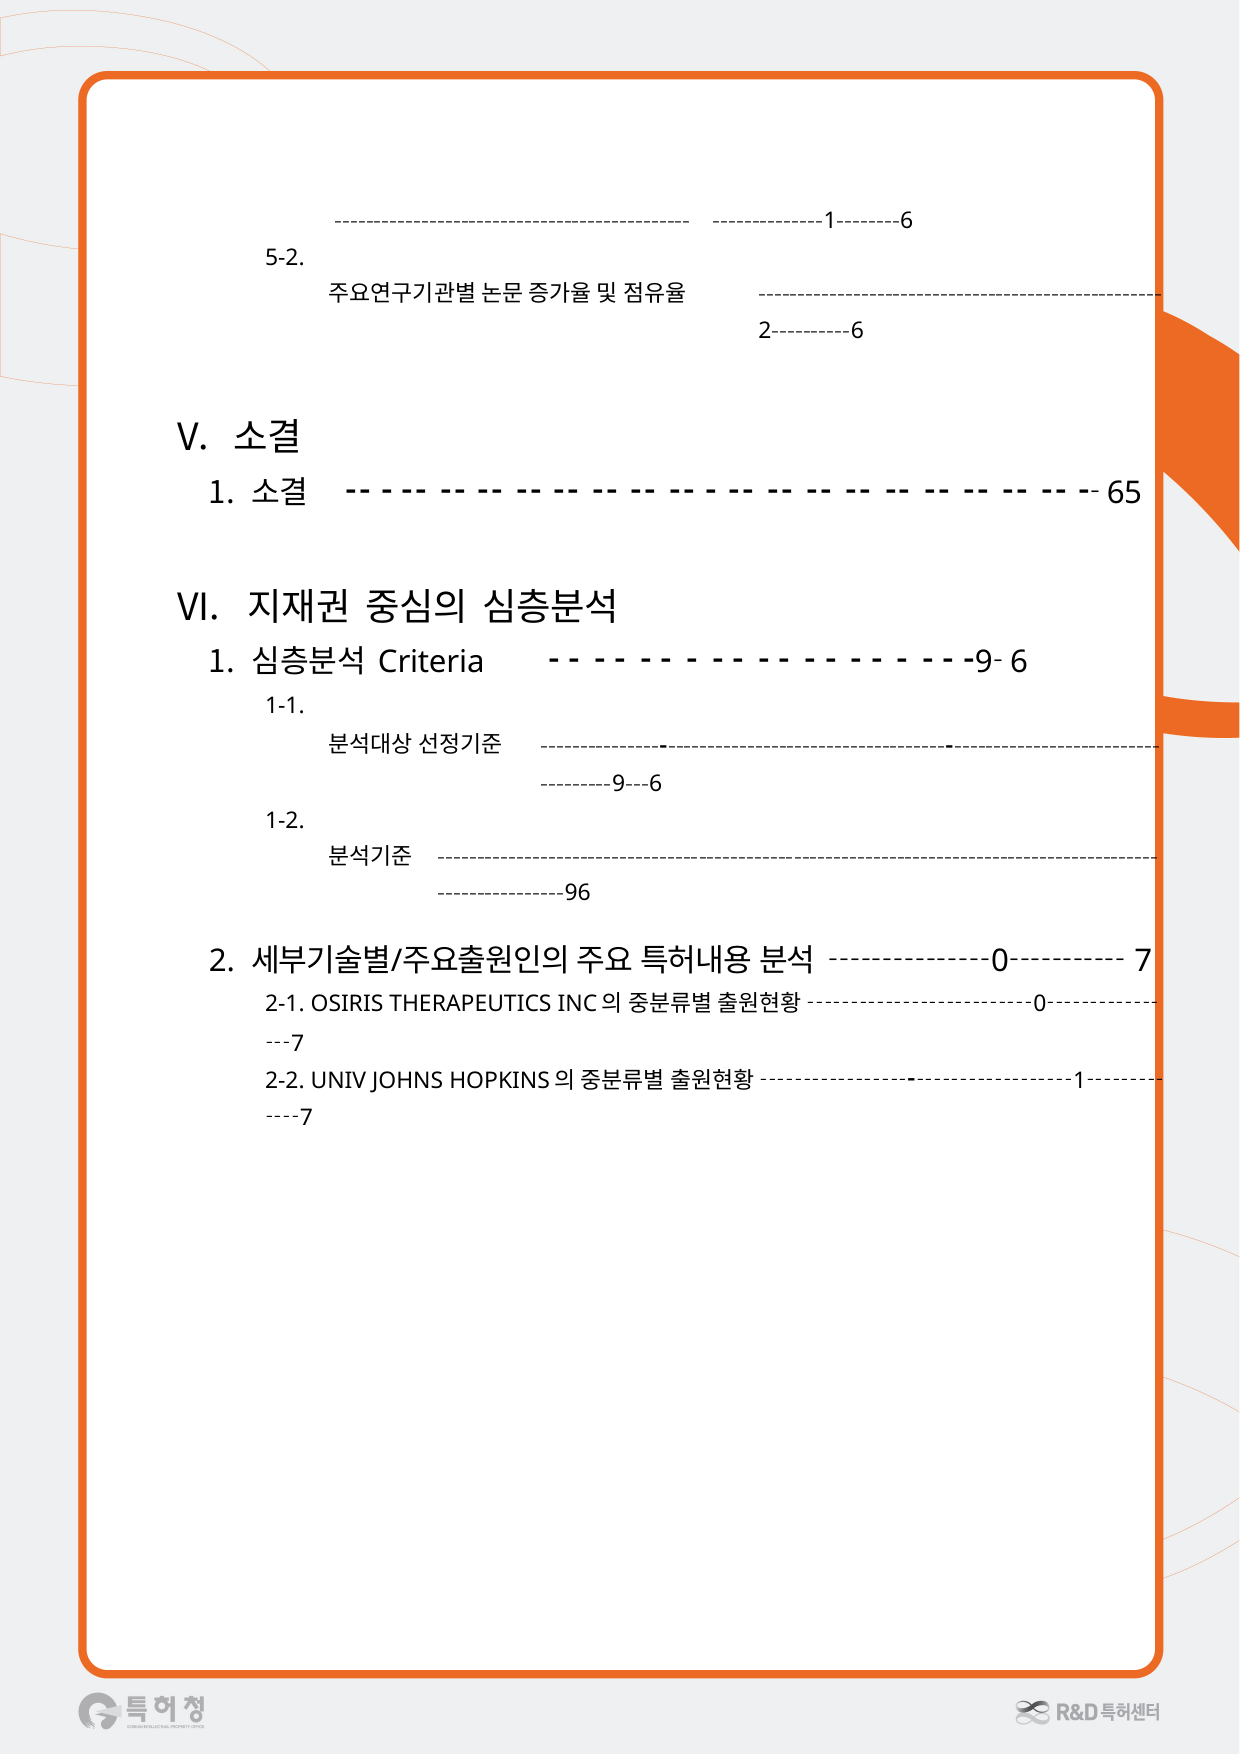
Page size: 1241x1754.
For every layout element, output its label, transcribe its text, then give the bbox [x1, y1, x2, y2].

text 분석기준 [328, 836, 420, 871]
text 5-2. [265, 236, 317, 273]
list 소결 -- - -- -- -- -- -- -- -- -- - -- -- -- -- -- -- -- -- -- --65 [208, 461, 1166, 514]
text 2-2. UNIV JOHNS HOPKINS의 중분류별 출원현황 ------------------------------------1-------------7 [265, 1059, 1166, 1133]
list 소결 [177, 407, 1166, 461]
list 지재권 중심의 심층분석 [177, 577, 1166, 631]
text -----------------------------------------------------------1--------6 [712, 198, 1166, 236]
list 심층분석 Criteria - - - - - - - - - - - - - - - - - - -9-6 [208, 631, 1166, 683]
text ---------------------------------------------------2----------6 [758, 273, 1166, 346]
text 1-1. [265, 683, 317, 722]
text -----------------------------------------------------------------------------------------------------------96 [437, 836, 1166, 907]
list 세부기술별/주요출원인의 주요 특허내용 분석 ---------------0----------- 7 [208, 935, 1166, 981]
text 주요연구기관별 논문 증가율 및 점유율 [328, 273, 741, 309]
text 2-1. OSIRIS THERAPEUTICS INC의 중분류별 출원현황 --------------------------0----------------7 [265, 981, 1166, 1059]
text 분석대상 선정기준 [328, 722, 524, 760]
text 1-2. [265, 799, 317, 836]
text -----------------------------------------------------------1--------6 [334, 198, 696, 236]
picture [0, 0, 1240, 1754]
text ---------------------------------------------------------------------------------------9---6 [540, 722, 1166, 799]
